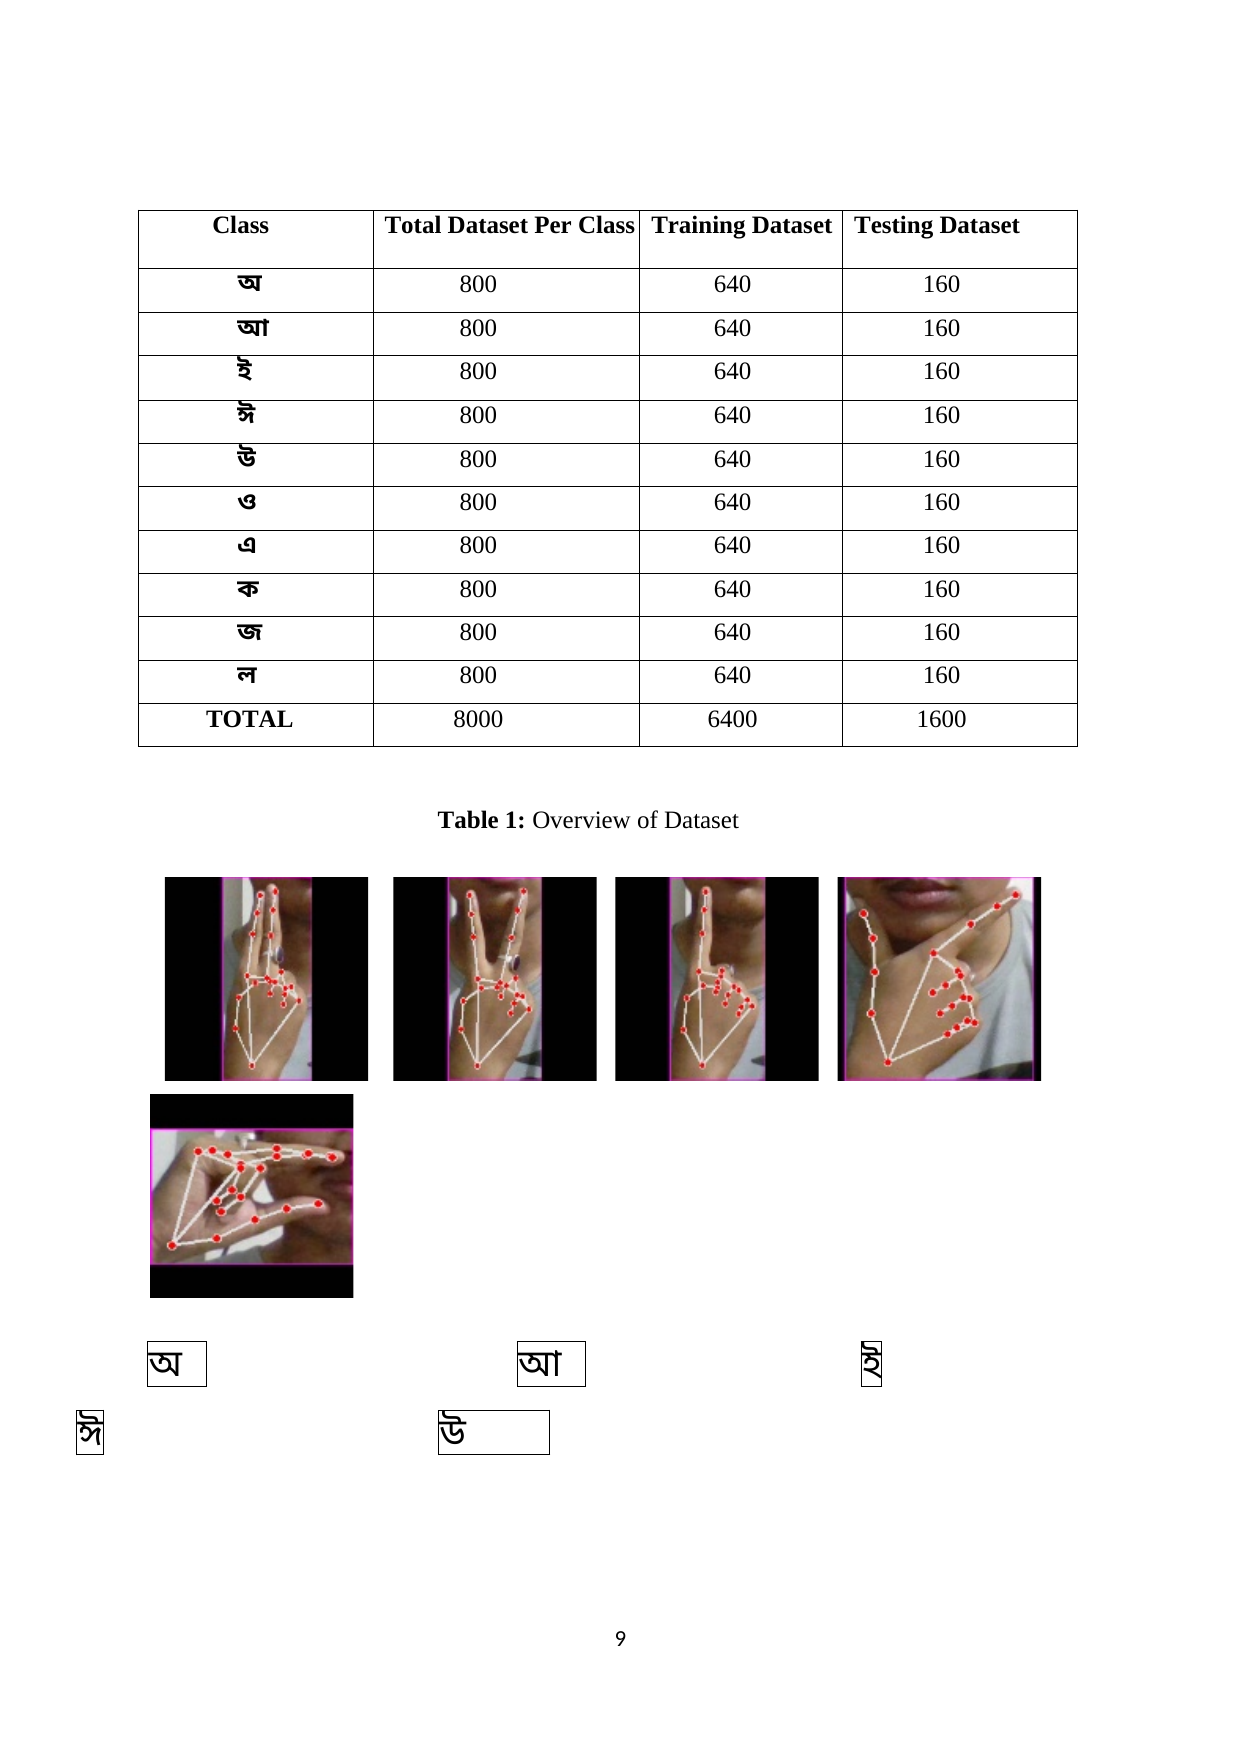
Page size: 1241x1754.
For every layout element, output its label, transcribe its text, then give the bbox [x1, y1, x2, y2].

table_cell 160 [843, 574, 1077, 616]
table_cell 640 [640, 356, 842, 399]
table_cell 800 [374, 574, 639, 616]
text অ আ ই ঈ উ [76, 1341, 1228, 1455]
table_cell 640 [640, 313, 842, 355]
picture [150, 1094, 354, 1298]
table_cell 640 [640, 531, 842, 573]
picture [615, 877, 819, 1081]
table_cell অ [139, 269, 373, 312]
table_cell 160 [843, 401, 1077, 443]
table_cell 800 [374, 444, 639, 486]
table_cell 800 [374, 269, 639, 312]
table_cell এ [139, 531, 373, 573]
table_cell 800 [374, 617, 639, 659]
table_header Testing Dataset [843, 211, 1077, 268]
table_cell 8000 [374, 704, 639, 746]
table_cell 160 [843, 356, 1077, 399]
table_cell 800 [374, 401, 639, 443]
table_cell জ [139, 617, 373, 659]
table_cell ল [139, 661, 373, 703]
table_cell TOTAL [139, 704, 373, 746]
table_cell 160 [843, 487, 1077, 529]
table_cell আ [139, 313, 373, 355]
table_cell 640 [640, 661, 842, 703]
table_cell 160 [843, 531, 1077, 573]
table_header Training Dataset [640, 211, 842, 268]
table_cell 6400 [640, 704, 842, 746]
picture [837, 877, 1042, 1081]
picture [164, 877, 369, 1081]
table_cell 800 [374, 487, 639, 529]
table_cell 800 [374, 356, 639, 399]
table_cell 800 [374, 531, 639, 573]
table_cell 160 [843, 444, 1077, 486]
table_cell ই [139, 356, 373, 399]
table_cell 1600 [843, 704, 1077, 746]
table_cell 640 [640, 617, 842, 659]
table_cell 800 [374, 661, 639, 703]
table_header Class [139, 211, 373, 268]
table_cell 640 [640, 487, 842, 529]
picture [393, 877, 597, 1081]
table_cell 160 [843, 313, 1077, 355]
table_cell ও [139, 487, 373, 529]
table_cell 160 [843, 269, 1077, 312]
table_cell ক [139, 574, 373, 616]
table_cell উ [139, 444, 373, 486]
table_cell ঈ [139, 401, 373, 443]
table_cell 160 [843, 617, 1077, 659]
table_cell 640 [640, 269, 842, 312]
table_cell 160 [843, 661, 1077, 703]
text Table 1: Overview of Dataset [150, 222, 1090, 833]
table_cell 800 [374, 313, 639, 355]
table_header Total Dataset Per Class [374, 211, 639, 268]
table_cell 640 [640, 574, 842, 616]
table_cell 640 [640, 401, 842, 443]
table_cell 640 [640, 444, 842, 486]
